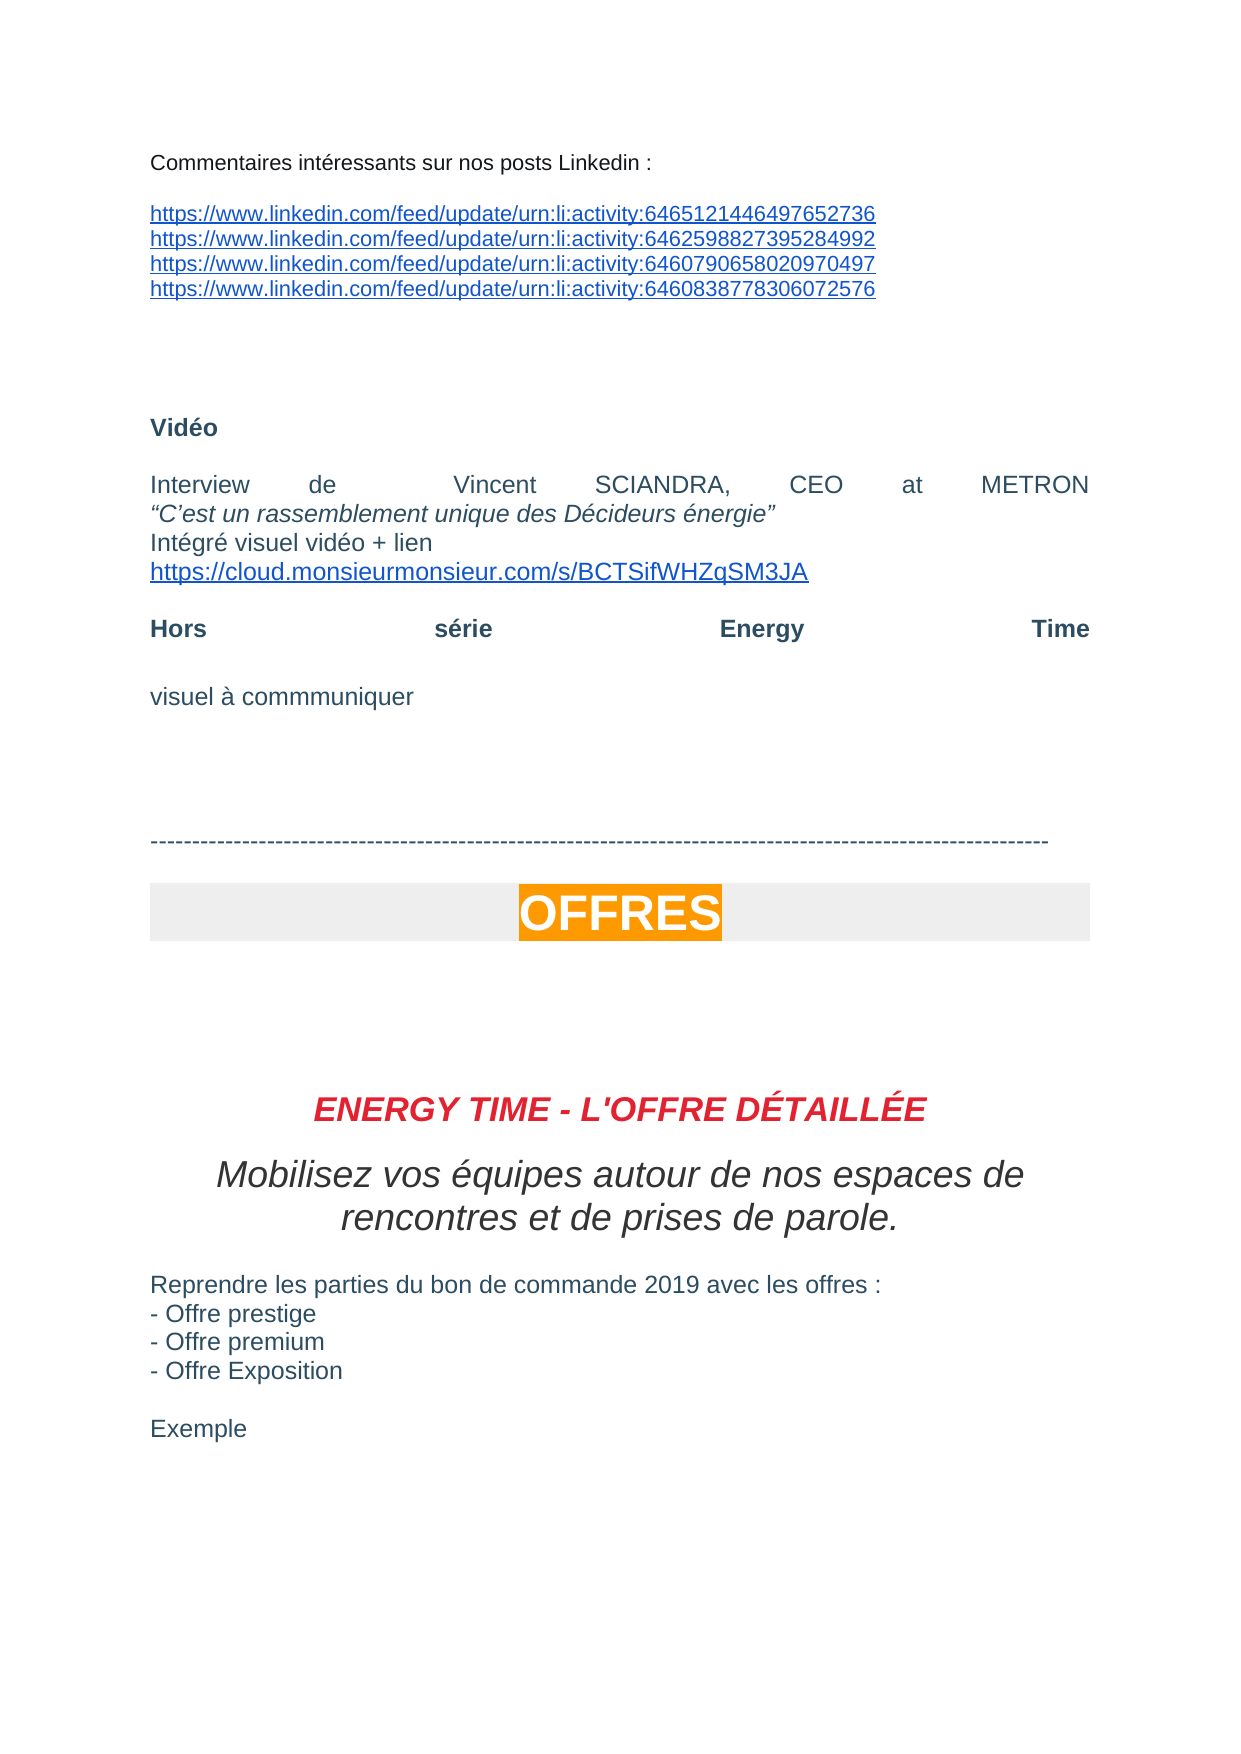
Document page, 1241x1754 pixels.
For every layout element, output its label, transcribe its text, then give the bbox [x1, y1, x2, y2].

text Commentaires intéressants sur nos posts Linkedin : [150, 150, 1090, 175]
subtitle OFFRES [150, 883, 1090, 941]
text Interview de Vincent SCIANDRA, CEO at METRON “C’est un rassemblement unique des Décideurs énergie” [150, 470, 1090, 528]
text Reprendre les parties du bon de commande 2019 avec les offres : [150, 1270, 1090, 1299]
text Hors série Energy Time [150, 614, 1090, 682]
text https://www.linkedin.com/feed/update/urn:li:activity:6460790658020970497 [150, 251, 1090, 276]
text https://www.linkedin.com/feed/update/urn:li:activity:6462598827395284992 [150, 226, 1090, 251]
text Vidéo [150, 413, 1090, 441]
text https://cloud.monsieurmonsieur.com/s/BCTSifWHZqSM3JA [150, 556, 1090, 585]
text Mobilisez vos équipes autour de nos espaces de rencontres et de prises de parole. [150, 1152, 1090, 1239]
text https://www.linkedin.com/feed/update/urn:li:activity:6465121446497652736 [150, 200, 1090, 226]
text Exemple [150, 1414, 1090, 1442]
text ------------------------------------------------------------------------------------------------------------ [150, 826, 1090, 855]
text Intégré visuel vidéo + lien [150, 528, 1090, 556]
subtitle ENERGY TIME - L'OFFRE DÉTAILLÉE [150, 1089, 1090, 1129]
text - Offre premium - Offre Exposition [150, 1327, 1090, 1385]
text visuel à commmuniquer [150, 682, 1090, 711]
text https://www.linkedin.com/feed/update/urn:li:activity:6460838778306072576 [150, 276, 1090, 301]
text - Offre prestige [150, 1299, 1090, 1327]
